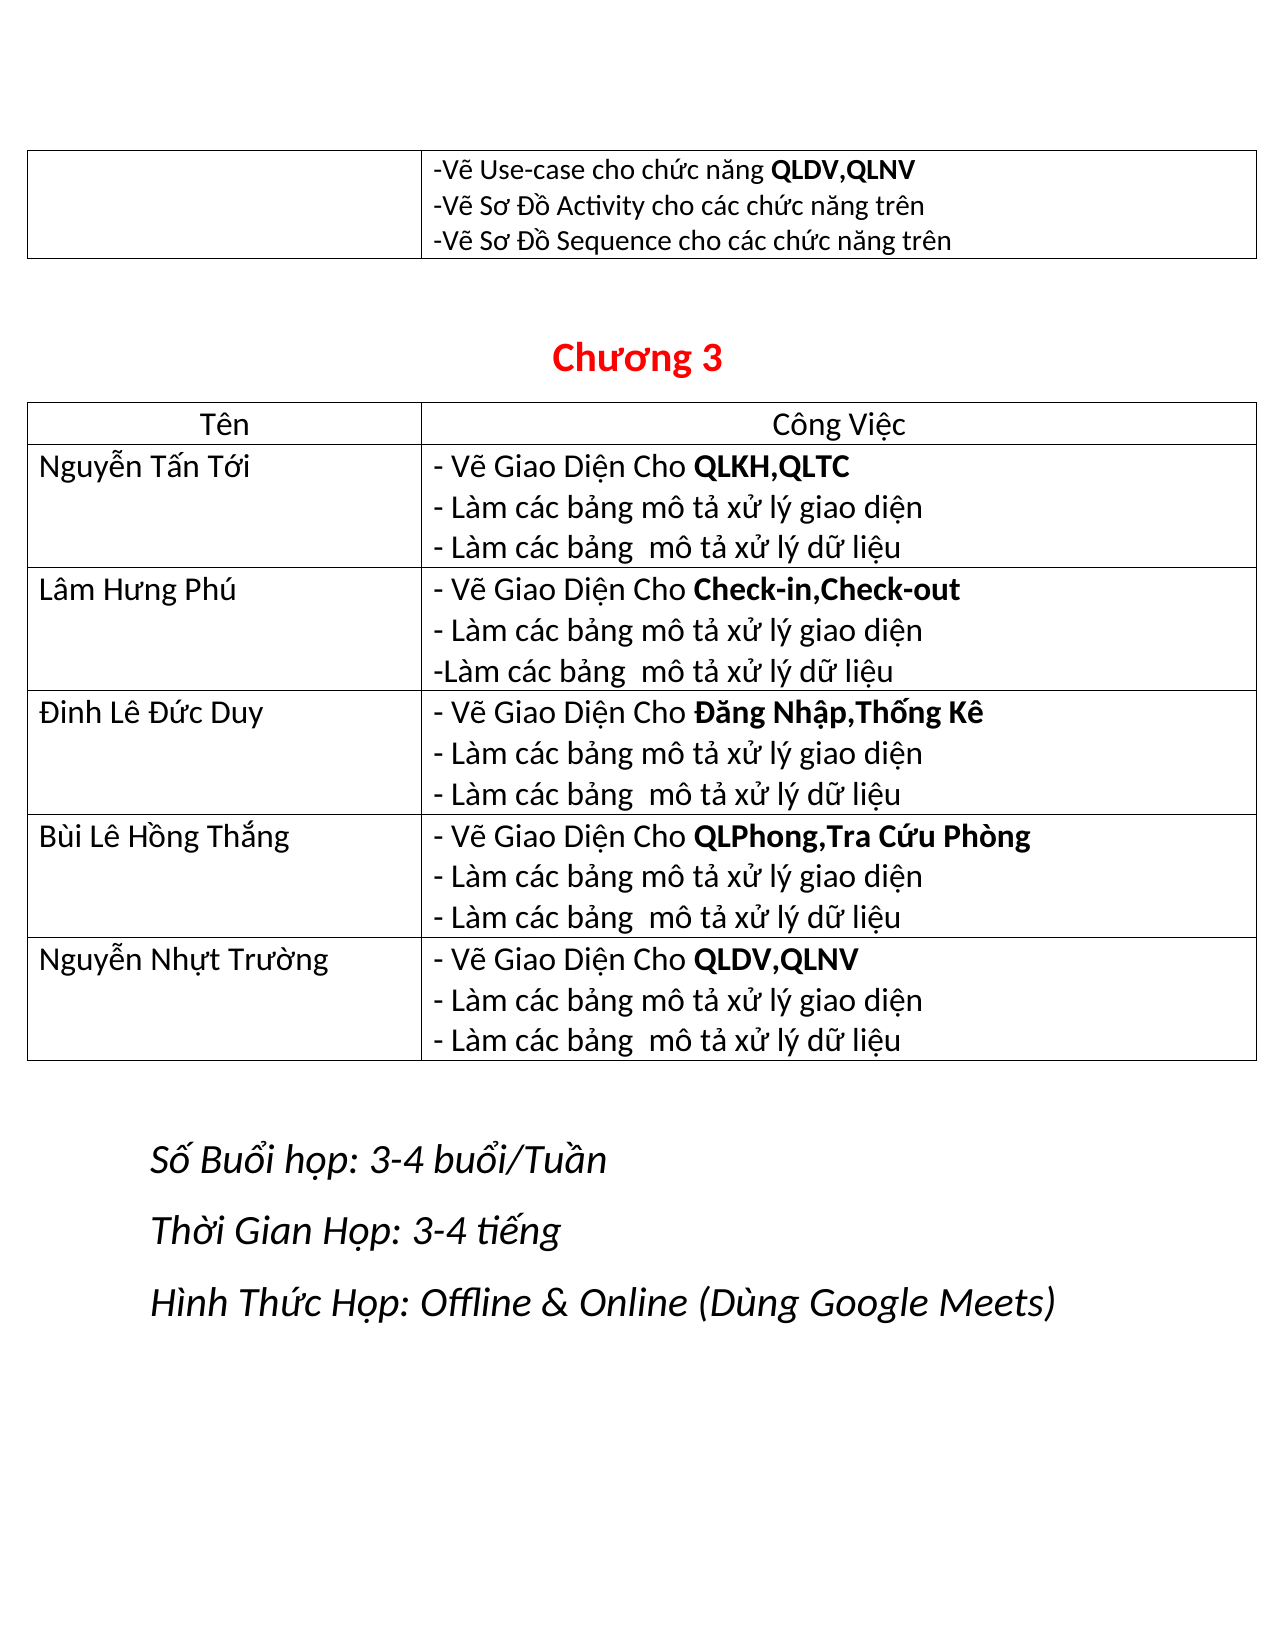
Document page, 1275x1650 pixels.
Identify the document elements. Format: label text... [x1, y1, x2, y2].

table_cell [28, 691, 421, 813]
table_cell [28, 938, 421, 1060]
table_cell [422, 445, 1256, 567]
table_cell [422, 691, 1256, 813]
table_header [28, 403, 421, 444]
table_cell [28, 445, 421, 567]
text Số Buổi họp: 3-4 buổi/Tuần [150, 1133, 1125, 1183]
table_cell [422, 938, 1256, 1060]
text Thời Gian Họp: 3-4 tiếng [150, 1204, 1125, 1255]
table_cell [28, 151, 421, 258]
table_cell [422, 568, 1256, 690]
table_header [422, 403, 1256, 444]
text Chương 3 [150, 331, 1125, 381]
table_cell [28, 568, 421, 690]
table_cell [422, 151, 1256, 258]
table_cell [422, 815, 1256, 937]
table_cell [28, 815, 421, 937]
text Hình Thức Họp: Offline & Online (Dùng Google Meets) [150, 1276, 1125, 1327]
